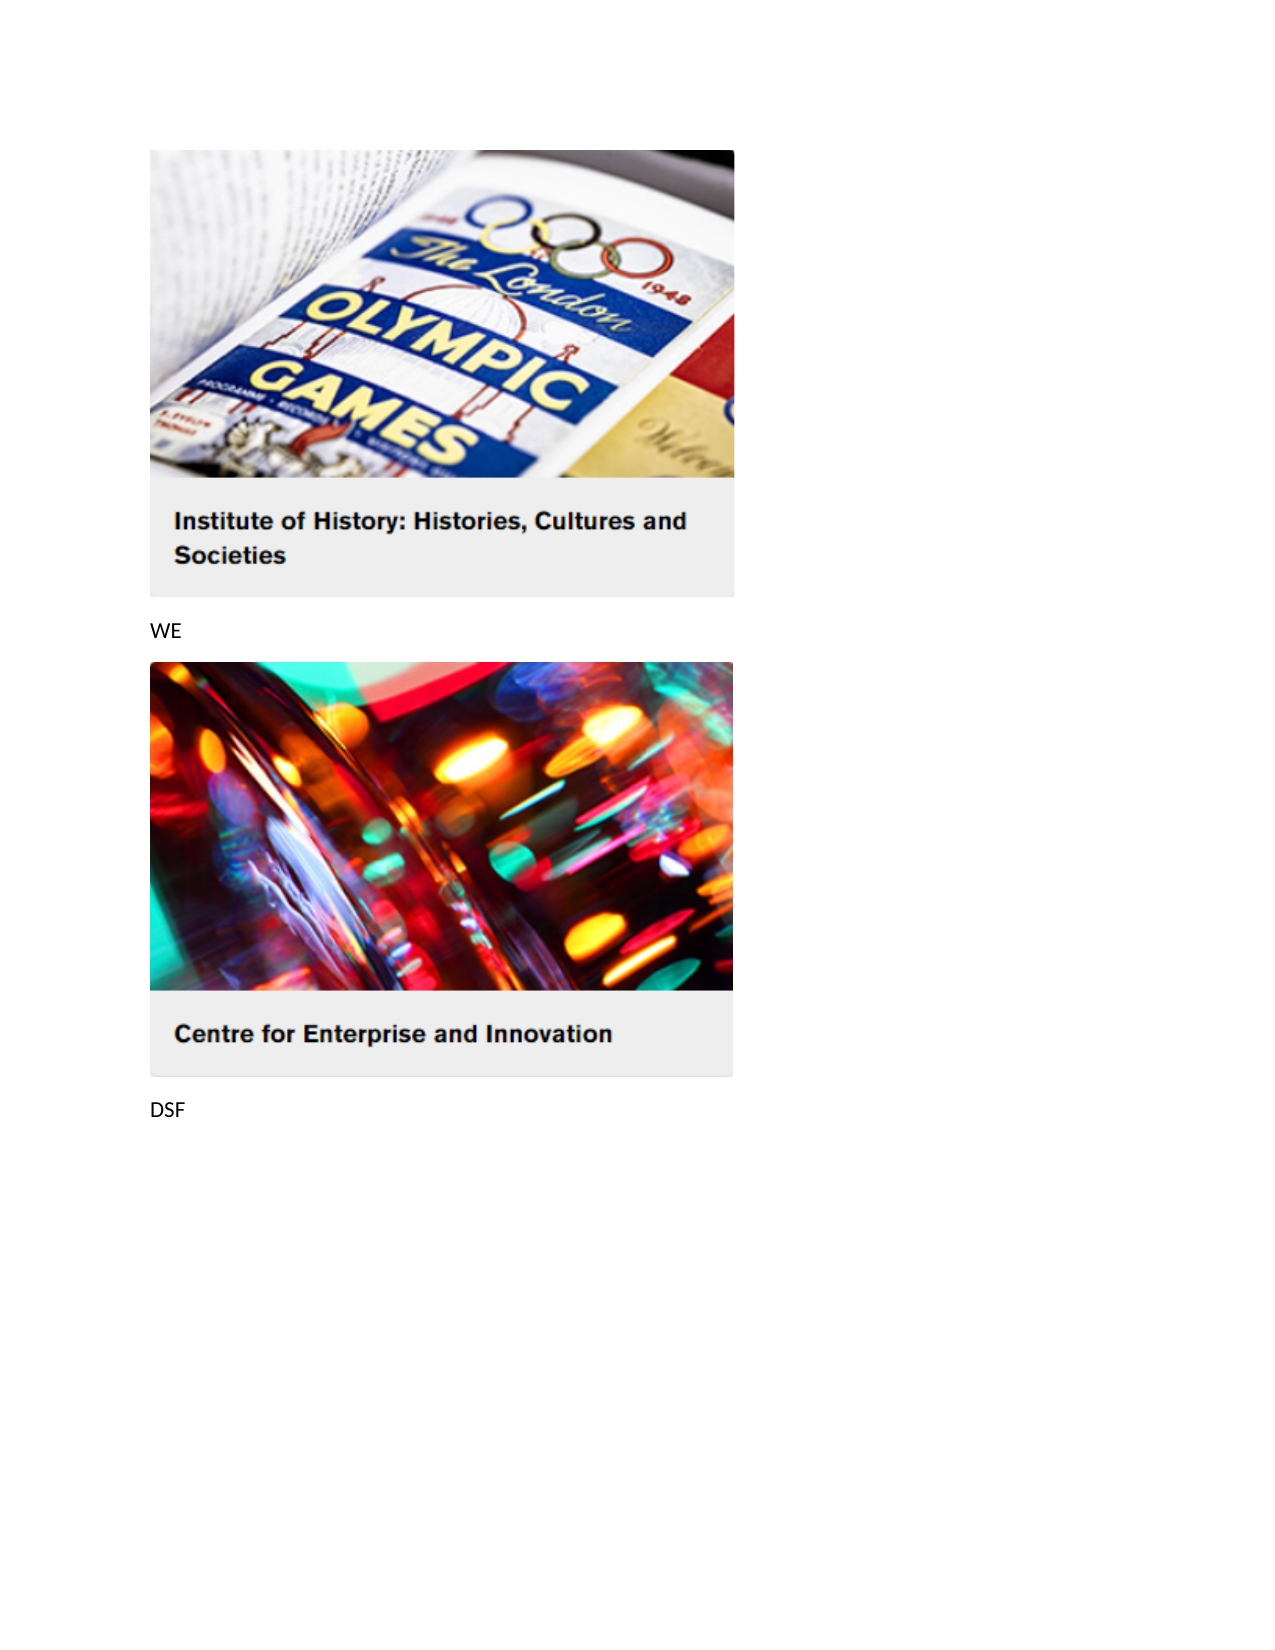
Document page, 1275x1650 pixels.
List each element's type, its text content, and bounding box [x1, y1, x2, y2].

text DSF [150, 1096, 1125, 1124]
text WE [150, 616, 1125, 644]
